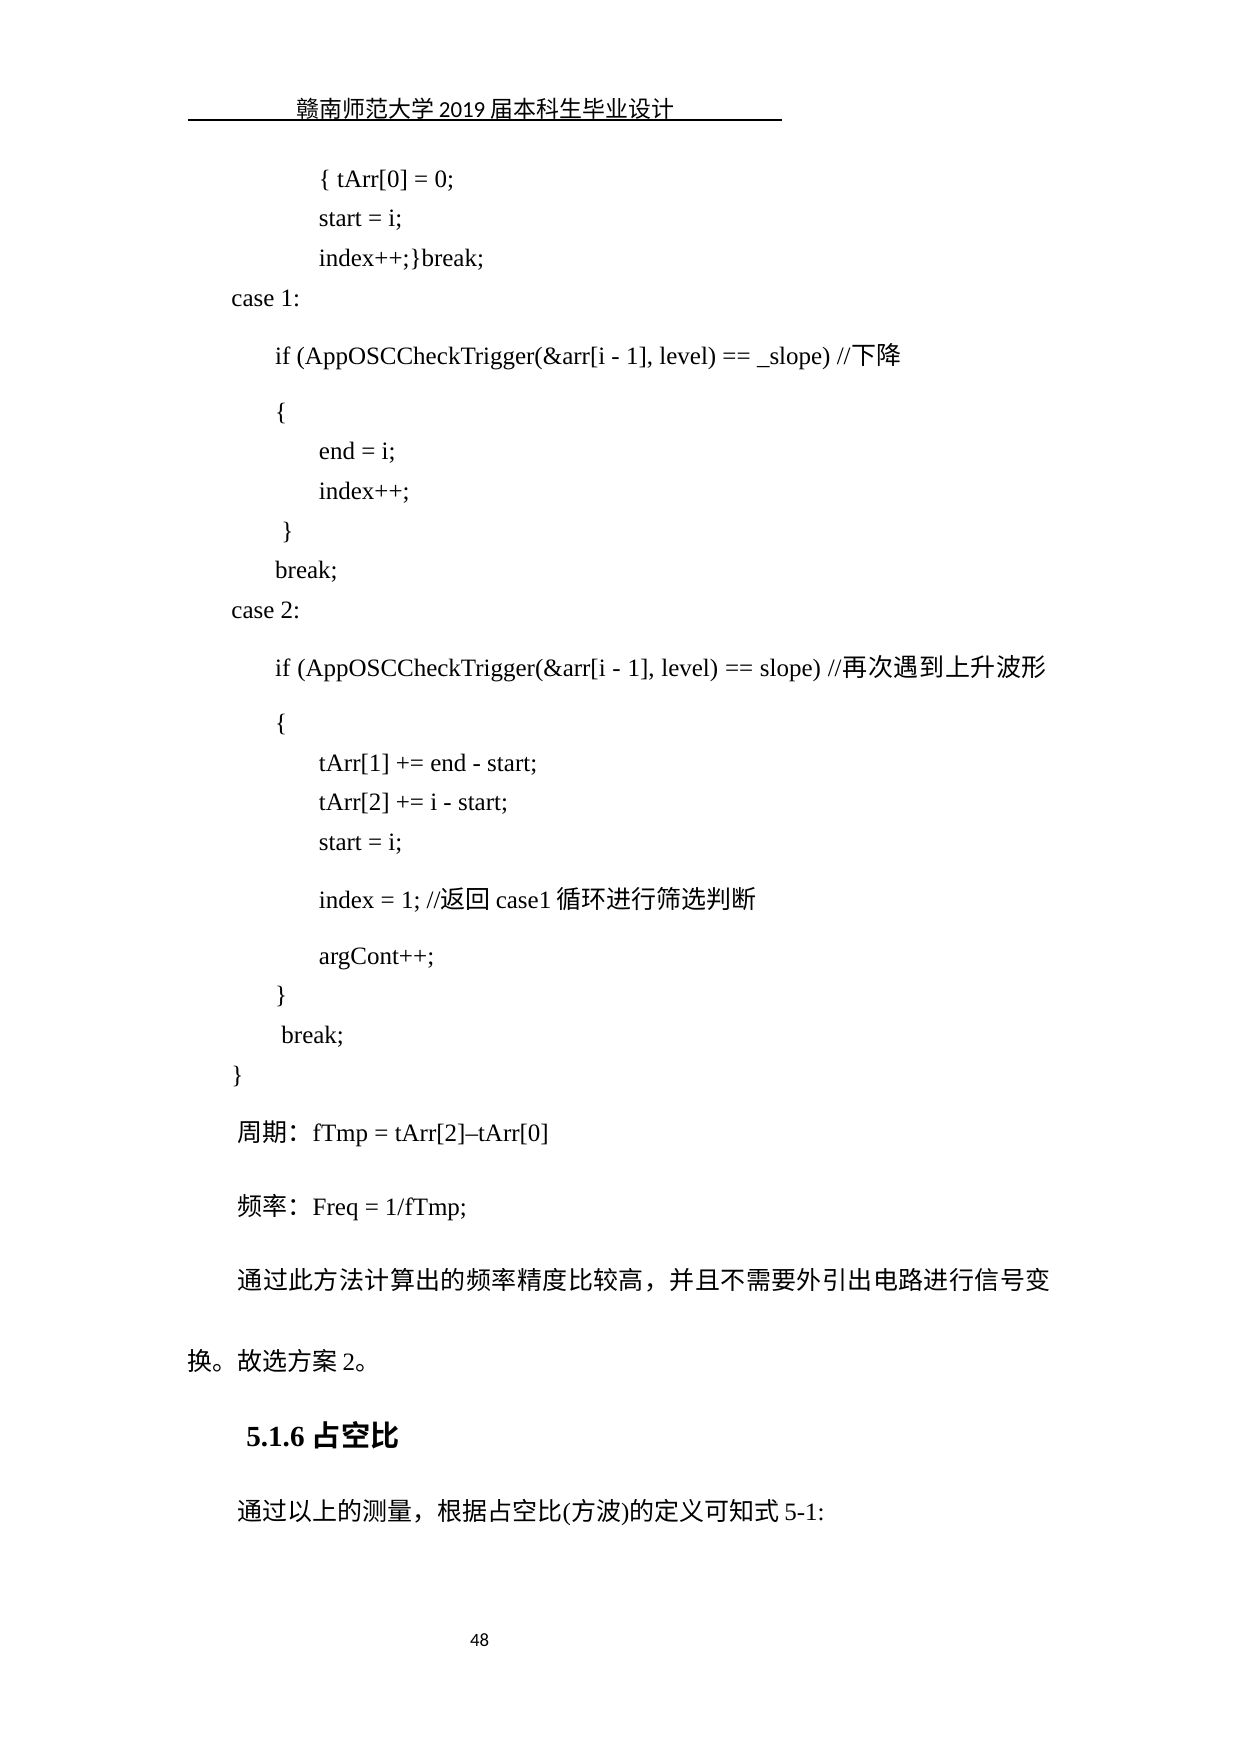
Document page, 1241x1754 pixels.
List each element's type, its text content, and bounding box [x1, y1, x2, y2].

text break; [231, 1018, 1053, 1051]
text index++; [275, 474, 1053, 507]
text case 2: [187, 593, 1053, 626]
text break; [231, 553, 1053, 586]
text { [231, 395, 1053, 427]
text argCont++; [275, 939, 1053, 971]
text case 1: [187, 281, 1053, 313]
text tArr[2] += i - start; [275, 785, 1053, 818]
text tArr[1] += end - start; [275, 746, 1053, 778]
text end = i; [275, 434, 1053, 467]
text 周期：fTmp = tArr[2]–tArr[0] [187, 1098, 1053, 1163]
text 频率：Freq = 1/fTmp; [187, 1172, 1053, 1237]
text { tArr[0] = 0; [275, 162, 1053, 194]
text 通过此方法计算出的频率精度比较高，并且不需要外引出电路进行信号变换。故选方案2。 [187, 1246, 1053, 1392]
text 5.1.6 占空比 [187, 1401, 1053, 1466]
text index++;}break; [275, 241, 1053, 274]
text } [231, 978, 1053, 1011]
text if (AppOSCCheckTrigger(&arr[i - 1], level) == slope) //再次遇到上升波形 { [231, 633, 1053, 738]
text } [231, 514, 1053, 546]
text start = i; [275, 825, 1053, 858]
text if (AppOSCCheckTrigger(&arr[i - 1], level) == _slope) //下降 [231, 321, 1053, 386]
text } [187, 1058, 1053, 1090]
text 通过以上的测量，根据占空比(方波)的定义可知式5-1: [187, 1477, 1053, 1542]
text index = 1; //返回case1循环进行筛选判断 [275, 865, 1053, 930]
text start = i; [275, 202, 1053, 234]
